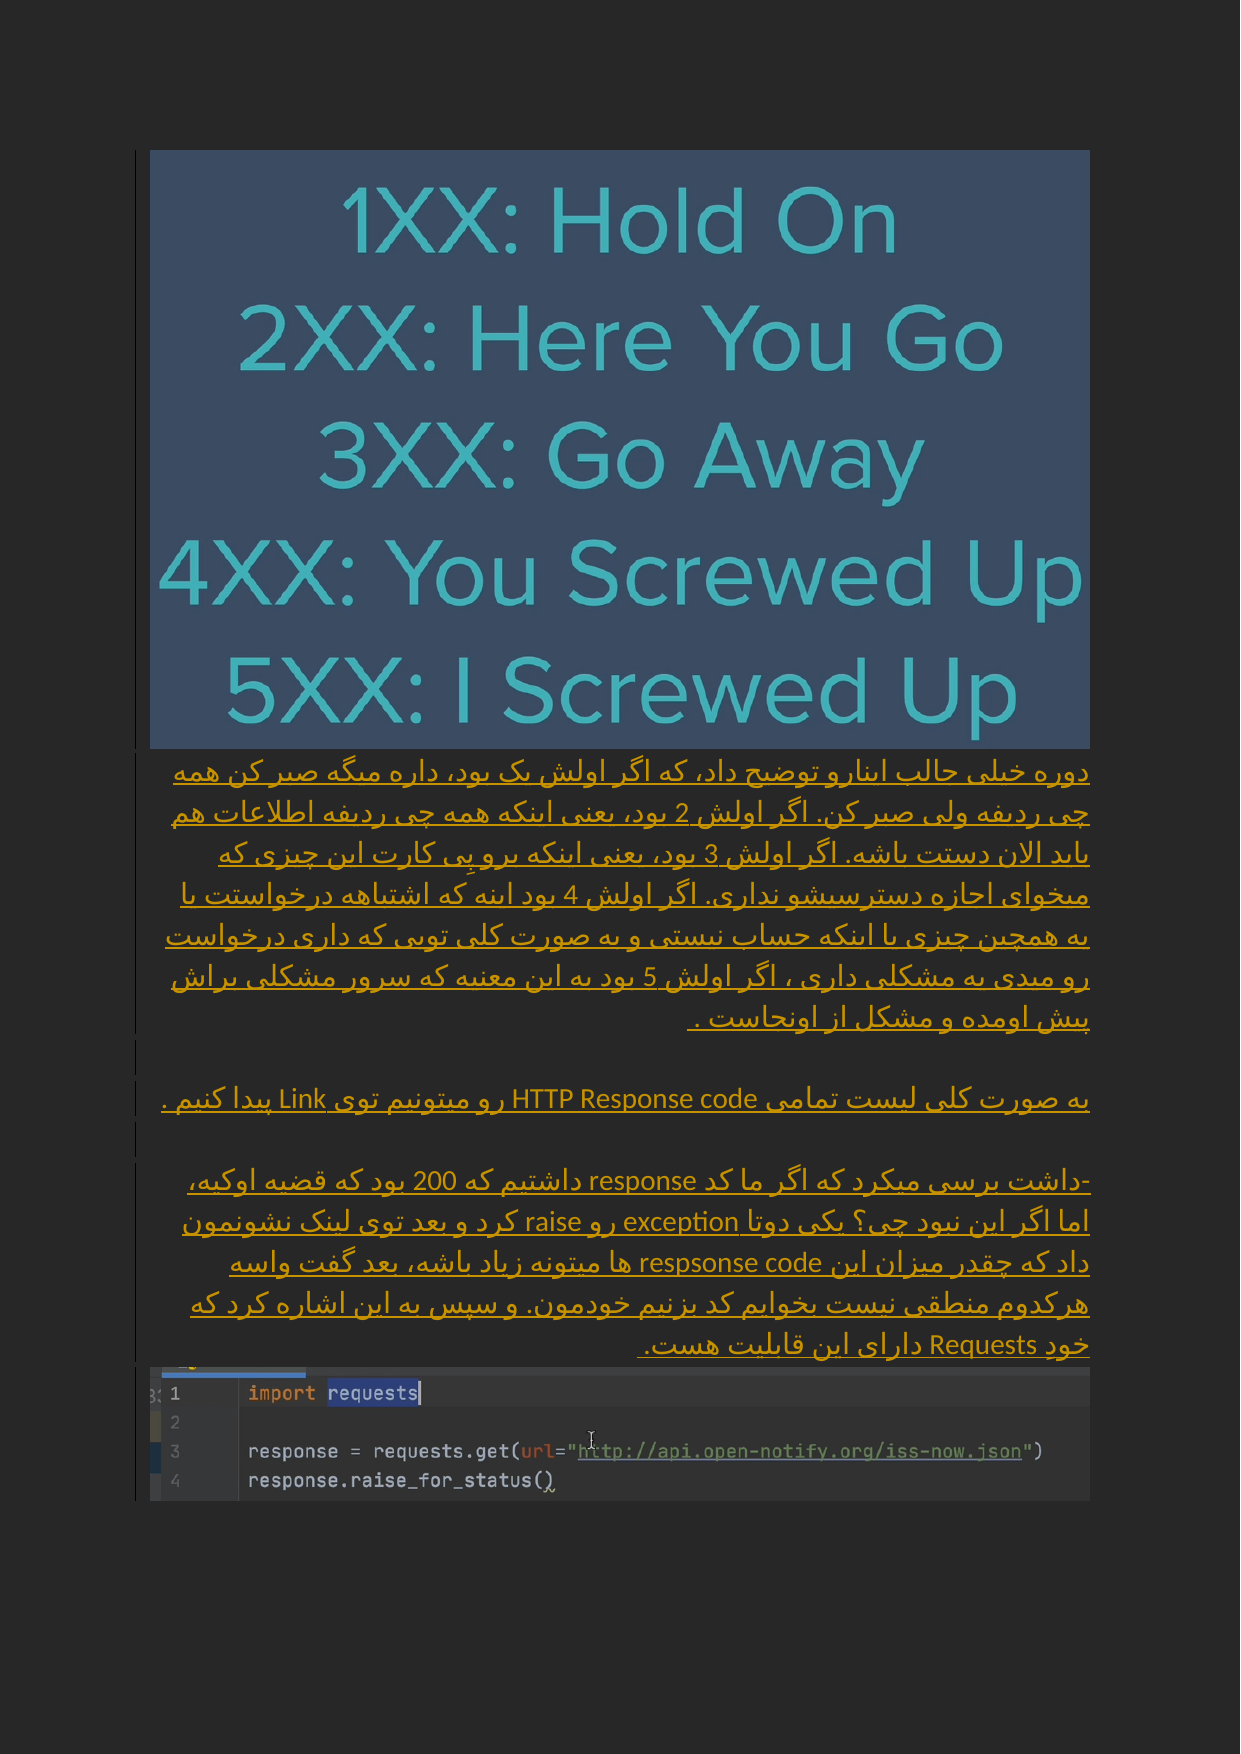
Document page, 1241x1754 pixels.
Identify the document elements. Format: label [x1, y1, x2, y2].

picture [150, 1367, 1090, 1501]
picture [150, 150, 1090, 749]
